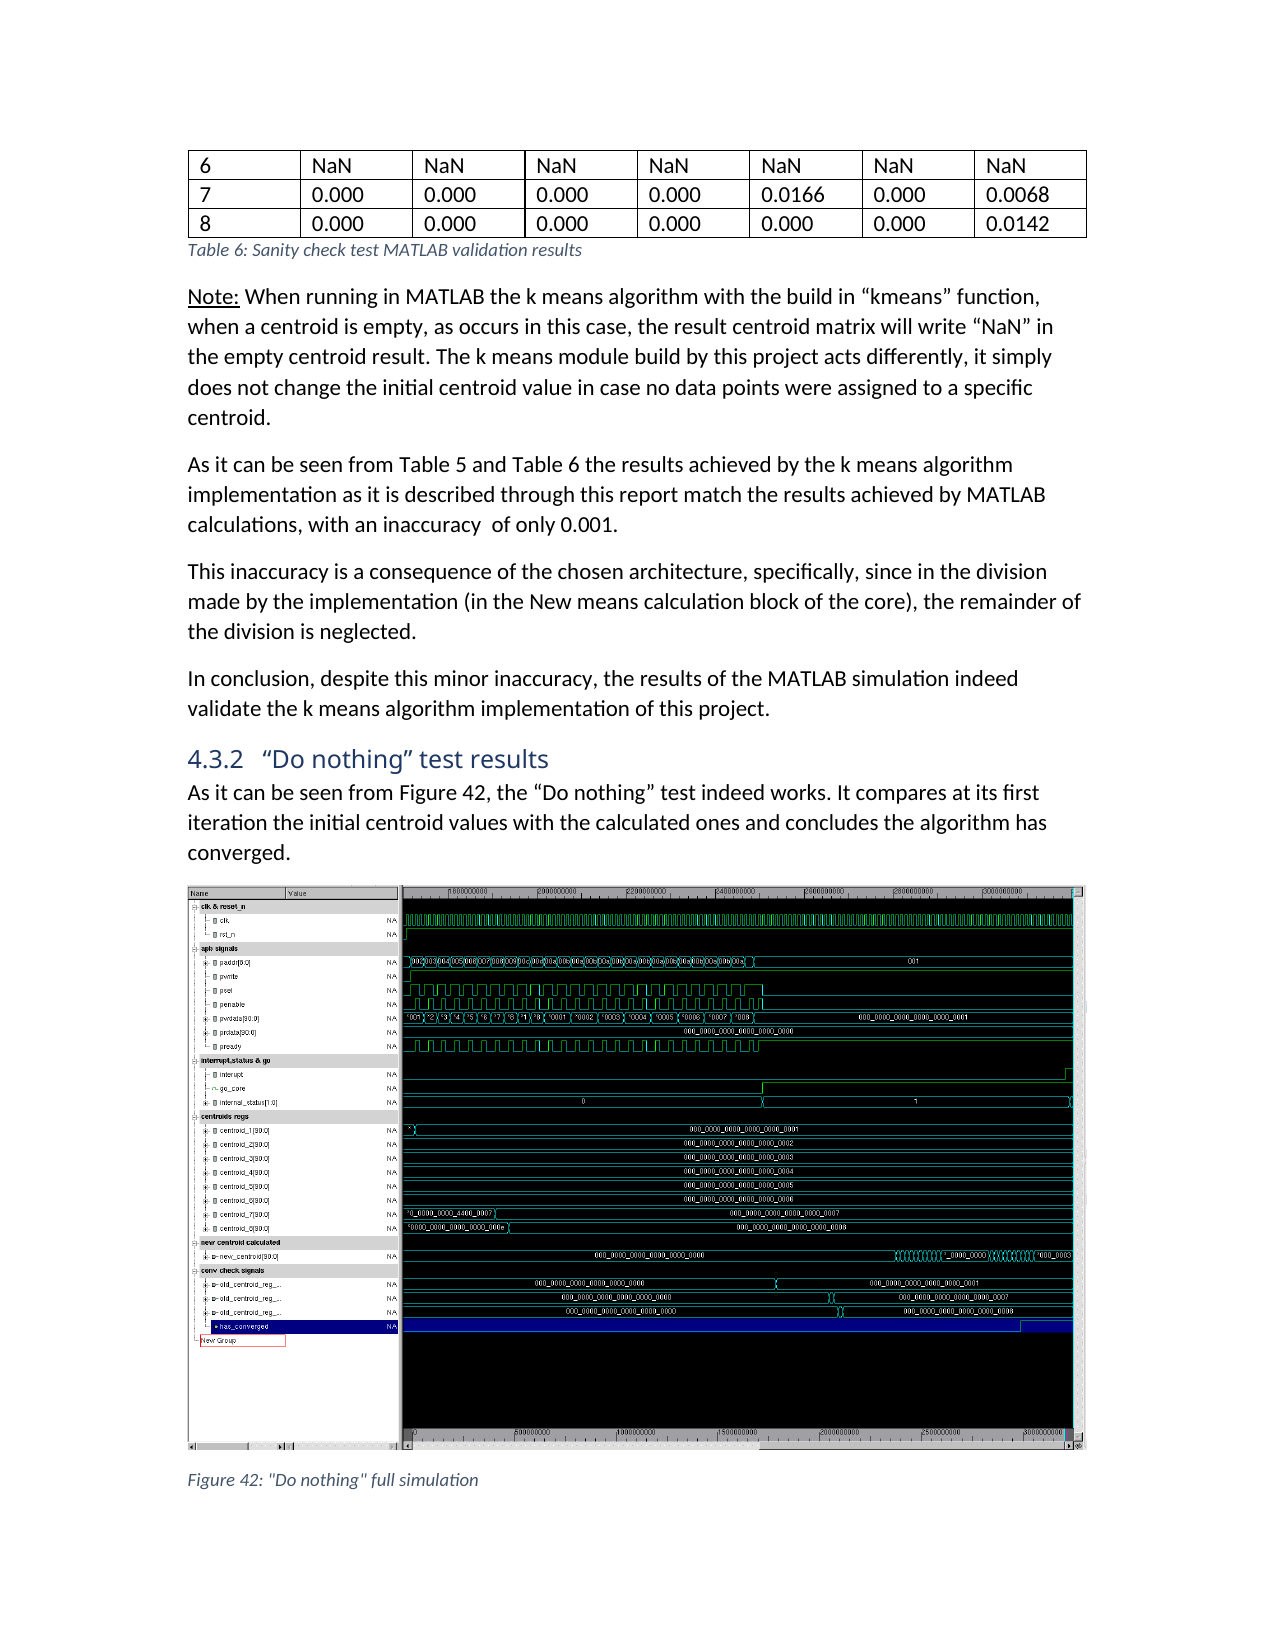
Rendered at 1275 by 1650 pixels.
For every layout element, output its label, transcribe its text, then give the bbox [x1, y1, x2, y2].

table_cell 0.0068 [975, 180, 1086, 208]
table_cell NaN [301, 151, 412, 179]
table_cell 0.0142 [975, 209, 1086, 237]
table_cell 0.000 [863, 180, 974, 208]
text Note: When running in MATLAB the k means algorithm with the build in “kmeans” function, when a centroid is empty, as occurs in this case, the result centroid matrix will write “NaN” in the empty centroid result. The k means module build by this project acts differently, it simply does not change the initial centroid value in case no data points were assigned to a specific centroid. [187, 282, 1087, 431]
table_cell NaN [863, 151, 974, 179]
table_cell 0.000 [301, 180, 412, 208]
table_cell 7 [189, 180, 300, 208]
picture [187, 885, 1087, 1450]
table_cell NaN [413, 151, 524, 179]
table_cell 0.000 [413, 209, 524, 237]
table_cell 0.000 [750, 209, 862, 237]
text As it can be seen from Table 4 and Table 5 the results achieved by the k means algorithm implementation as it is described through this report match the results achieved by MATLAB calculations, with an inaccuracy of only 0.001. [187, 450, 1087, 538]
text In conclusion, despite this minor inaccuracy, the results of the MATLAB simulation indeed validate the k means algorithm implementation of this project. [187, 664, 1087, 722]
table_cell 0.000 [638, 209, 749, 237]
table_cell 0.000 [301, 209, 412, 237]
table_cell 0.000 [863, 209, 974, 237]
table_cell 6 [189, 151, 300, 179]
table_cell NaN [526, 151, 637, 179]
table_cell 0.000 [526, 180, 637, 208]
table_cell 0.0166 [750, 180, 862, 208]
text As it can be seen from Figure 39, the “Do nothing” test indeed works. It compares at its first iteration the initial centroid values with the calculated ones and concludes the algorithm has converged. [187, 778, 1087, 867]
table_cell 8 [189, 209, 300, 237]
text This inaccuracy is a consequence of the chosen architecture, specifically, since in the division made by the implementation (in the New means calculation block of the core), the remainder of the division is neglected. [187, 557, 1087, 645]
table_cell 0.000 [638, 180, 749, 208]
table_cell 0.000 [413, 180, 524, 208]
table_cell 0.000 [526, 209, 637, 237]
table_cell NaN [638, 151, 749, 179]
subtitle “Do nothing” test results [187, 741, 1087, 775]
table_cell NaN [750, 151, 862, 179]
table_cell NaN [975, 151, 1086, 179]
